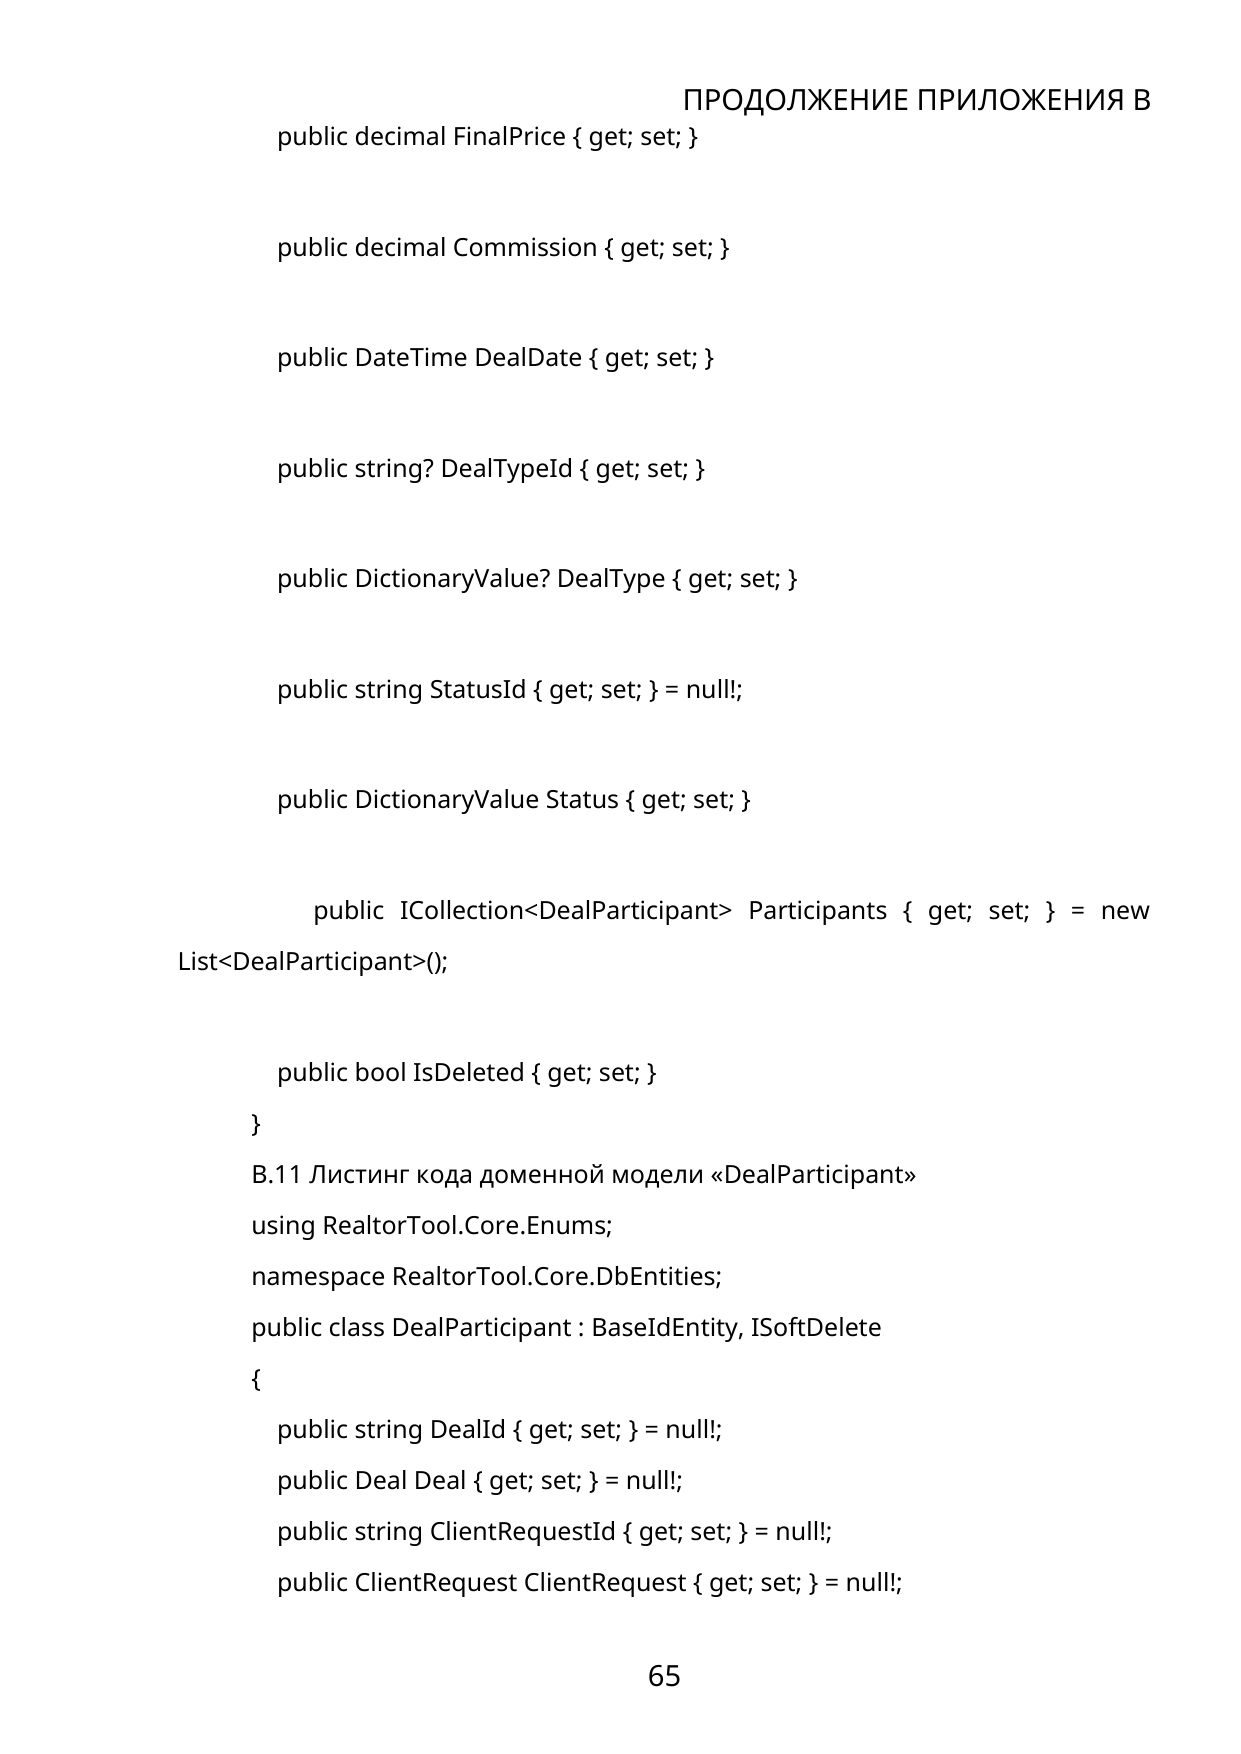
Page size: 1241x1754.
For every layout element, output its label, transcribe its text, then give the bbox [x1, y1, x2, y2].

text public DictionaryValue Status { get; set; } [177, 782, 1152, 816]
text public string StatusId { get; set; } = null!; [177, 672, 1152, 706]
list Листинг кода доменной модели «DealParticipant» [177, 1156, 1152, 1190]
text } [177, 1105, 1152, 1139]
text namespace RealtorTool.Core.DbEntities; [177, 1258, 1152, 1292]
text public ClientRequest ClientRequest { get; set; } = null!; [177, 1565, 1152, 1599]
text public ICollection<DealParticipant> Participants { get; set; } = new List<DealParticipant>(); [177, 893, 1152, 978]
text using RealtorTool.Core.Enums; [177, 1207, 1152, 1241]
text public bool IsDeleted { get; set; } [177, 1054, 1152, 1088]
text public Deal Deal { get; set; } = null!; [177, 1463, 1152, 1497]
text public string ClientRequestId { get; set; } = null!; [177, 1514, 1152, 1548]
text public class DealParticipant : BaseIdEntity, ISoftDelete [177, 1309, 1152, 1343]
text { [177, 1361, 1152, 1394]
text public string DealId { get; set; } = null!; [177, 1412, 1152, 1446]
text public DictionaryValue? DealType { get; set; } [177, 561, 1152, 595]
text public DateTime DealDate { get; set; } [177, 340, 1152, 374]
text public decimal FinalPrice { get; set; } [177, 119, 1152, 153]
text public string? DealTypeId { get; set; } [177, 451, 1152, 485]
text public decimal Commission { get; set; } [177, 229, 1152, 264]
